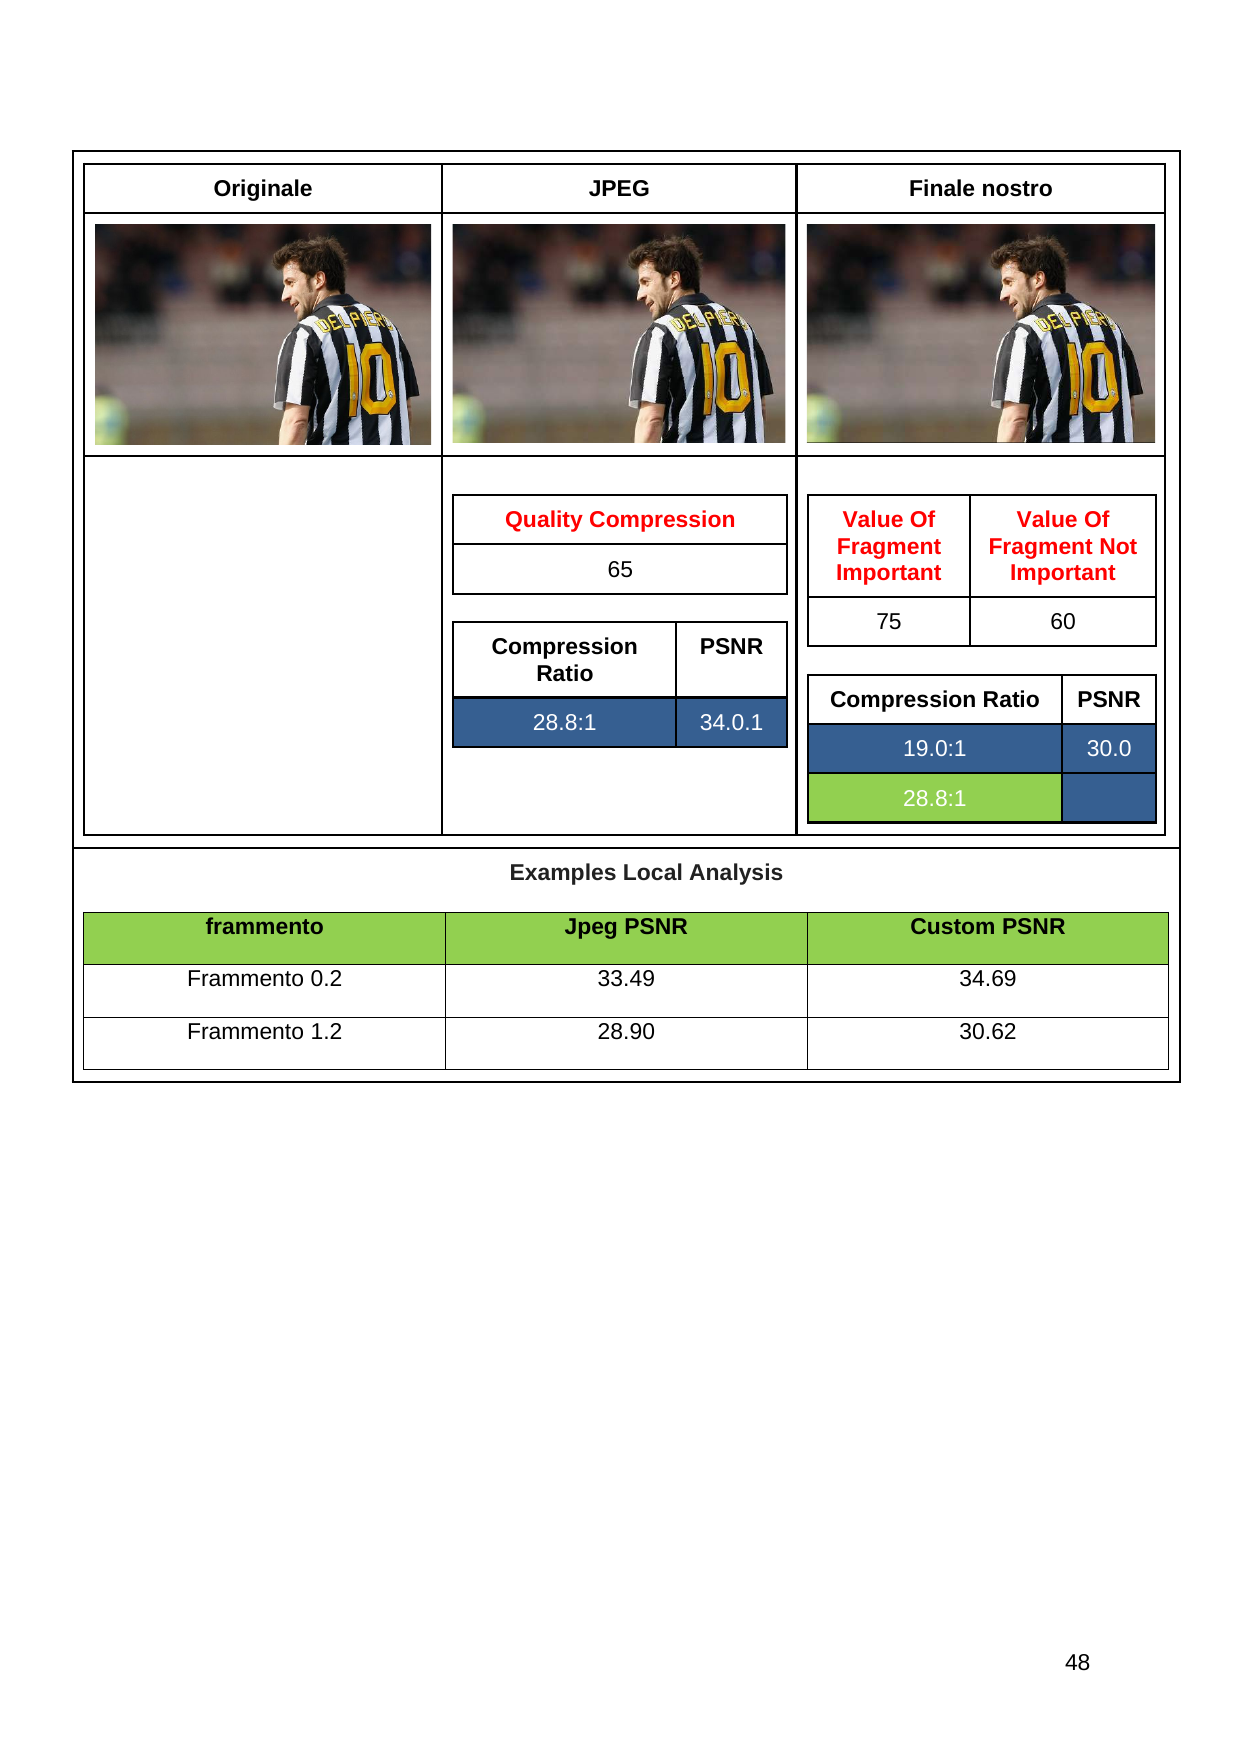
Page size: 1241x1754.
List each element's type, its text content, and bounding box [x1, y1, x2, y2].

picture [95, 224, 432, 445]
table_cell Examples Local Analysis [74, 849, 1179, 1081]
picture [806, 224, 1156, 443]
picture [452, 224, 786, 443]
table_cell [74, 152, 1179, 847]
